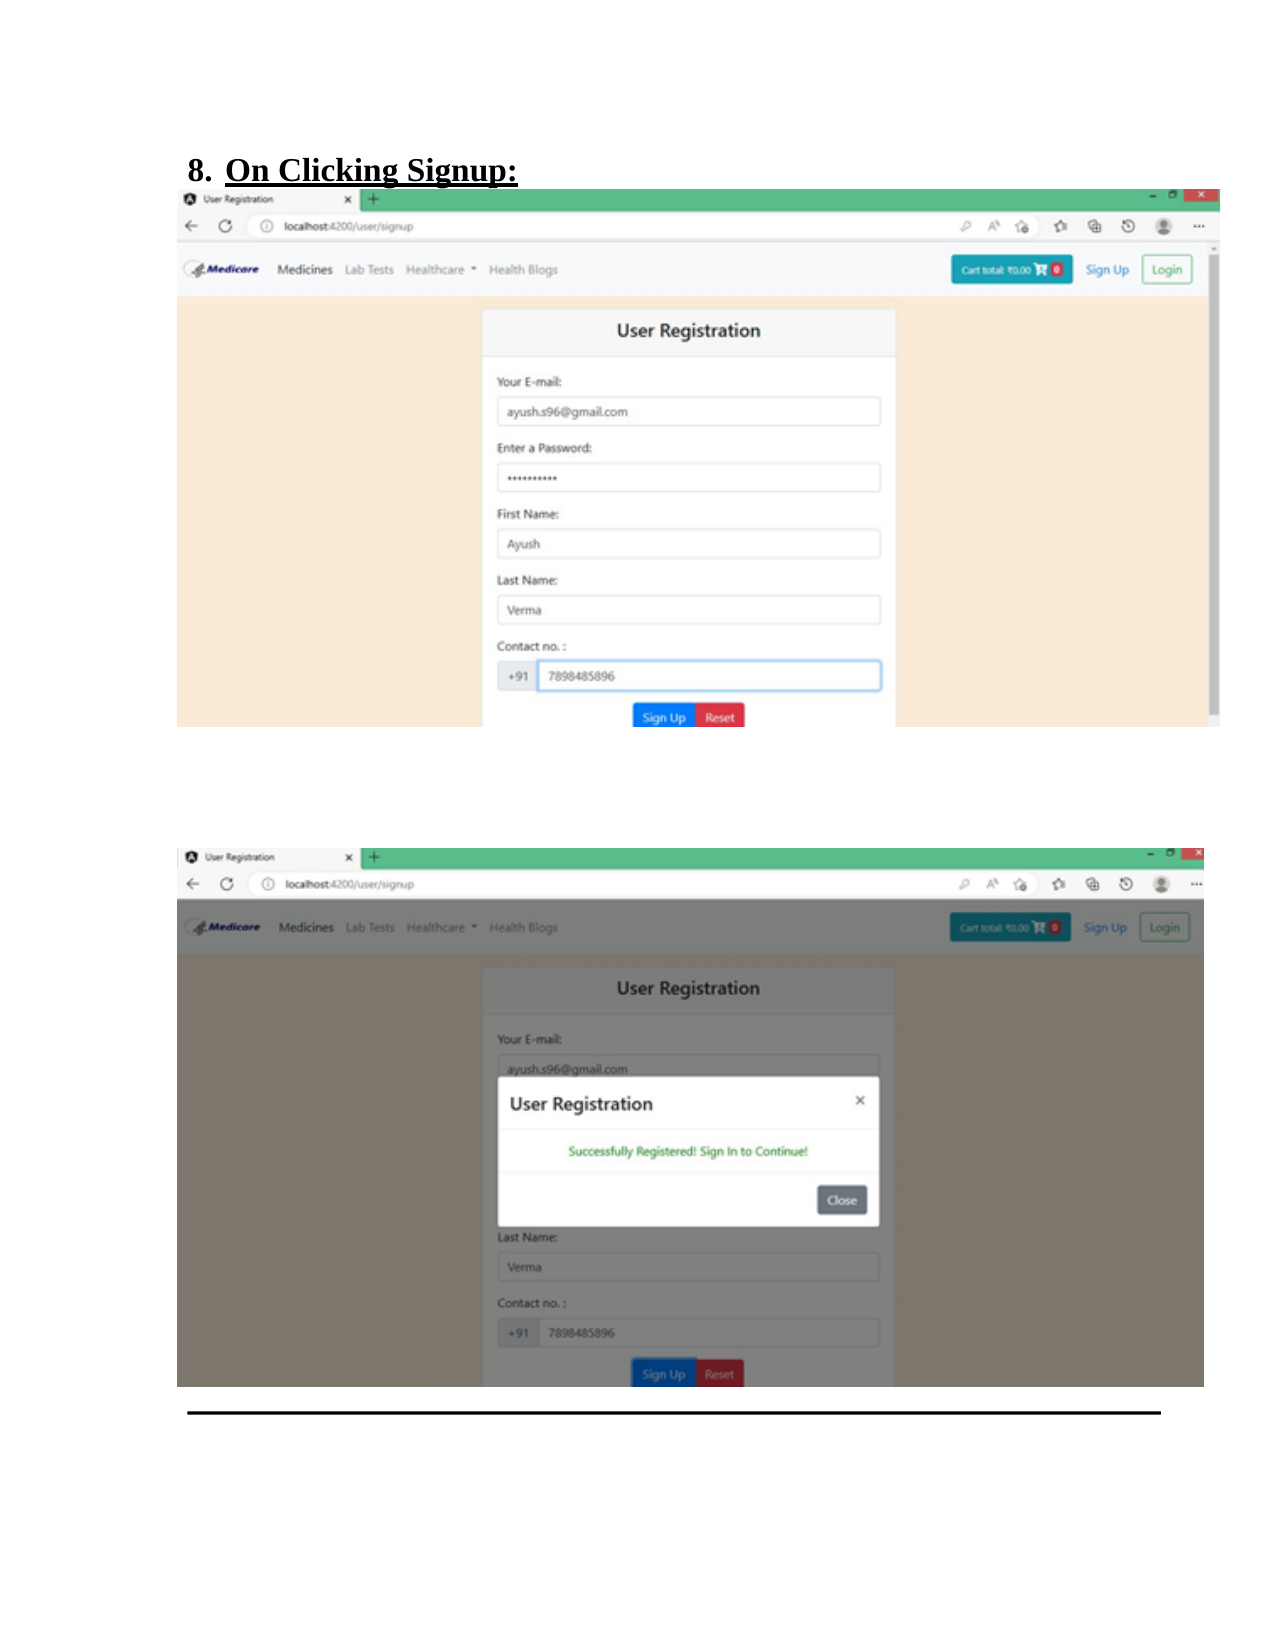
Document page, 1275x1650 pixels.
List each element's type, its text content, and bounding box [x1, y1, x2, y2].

picture [177, 848, 1204, 1387]
list On Clicking Signup: [187, 150, 1173, 188]
picture [177, 189, 1221, 727]
